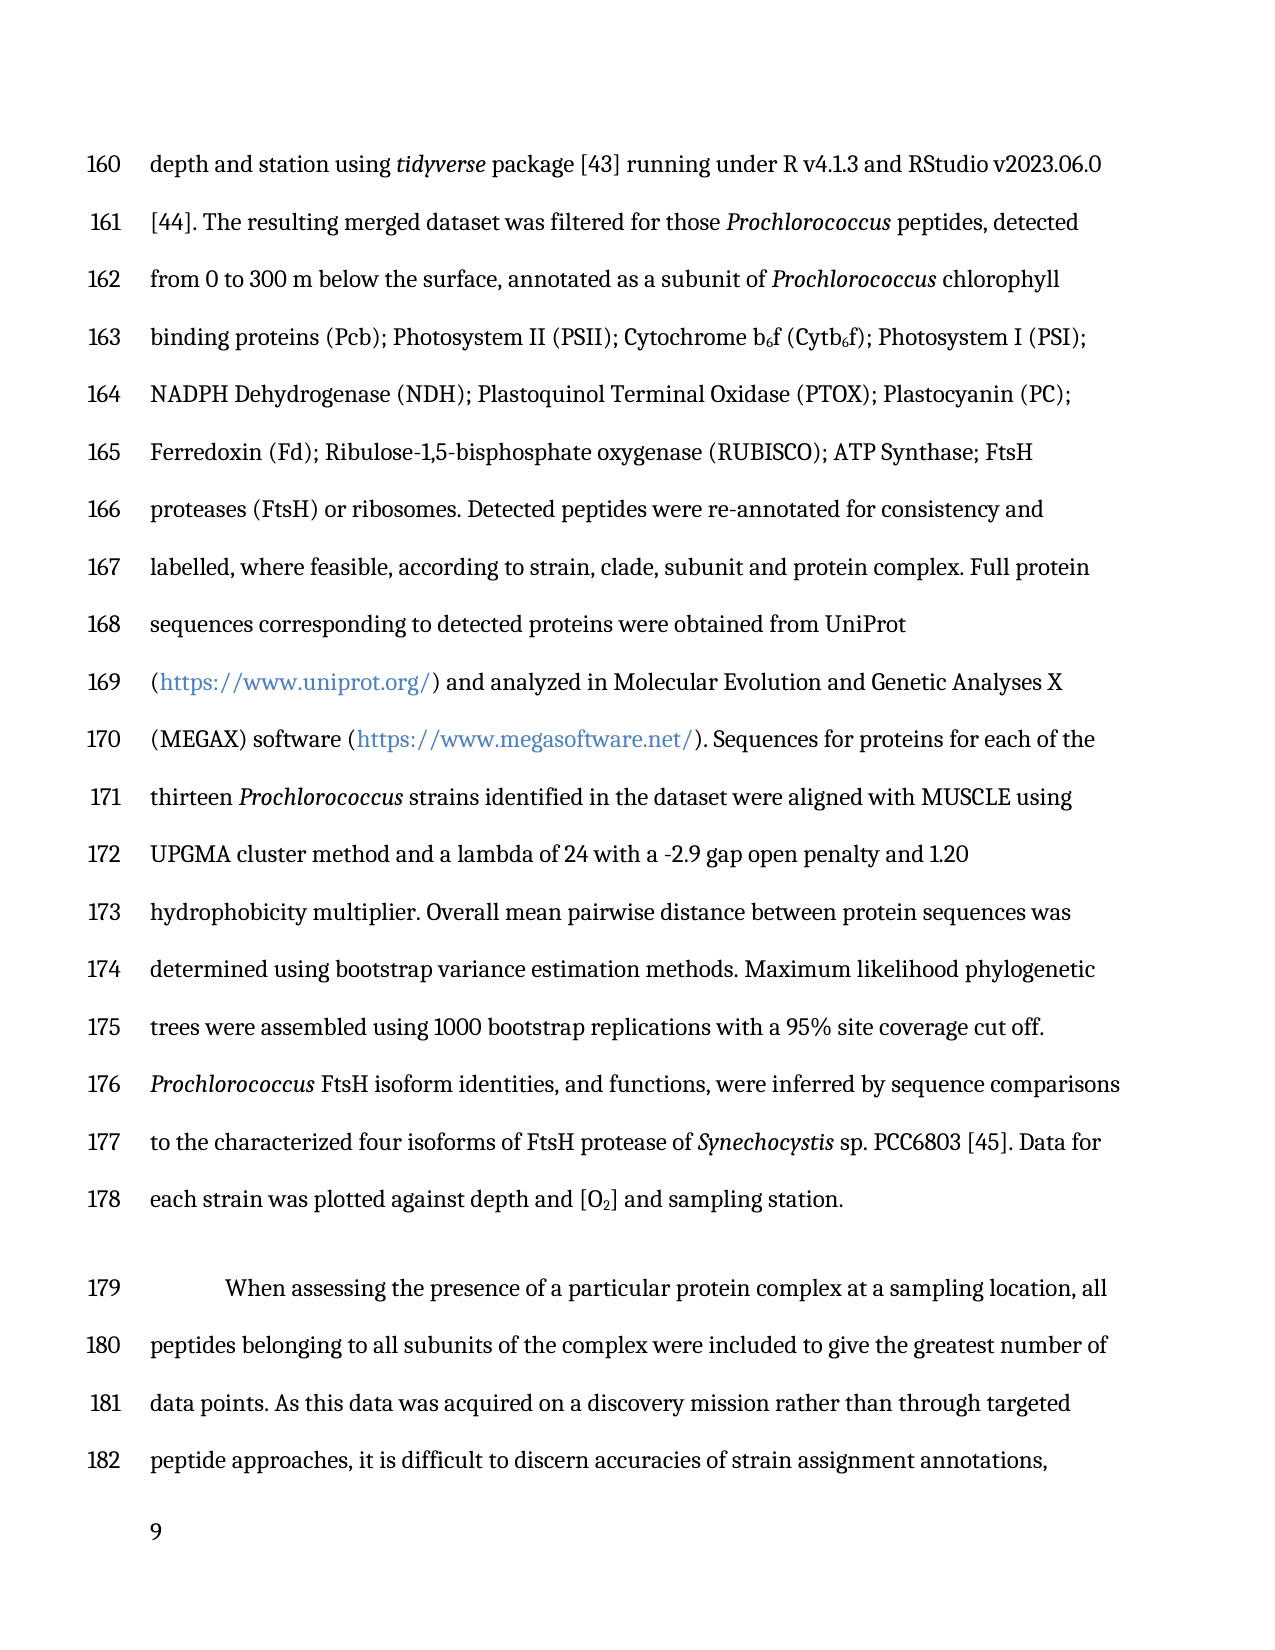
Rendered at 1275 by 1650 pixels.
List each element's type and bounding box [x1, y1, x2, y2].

text [150, 150, 1125, 1214]
text [150, 1274, 1125, 1475]
